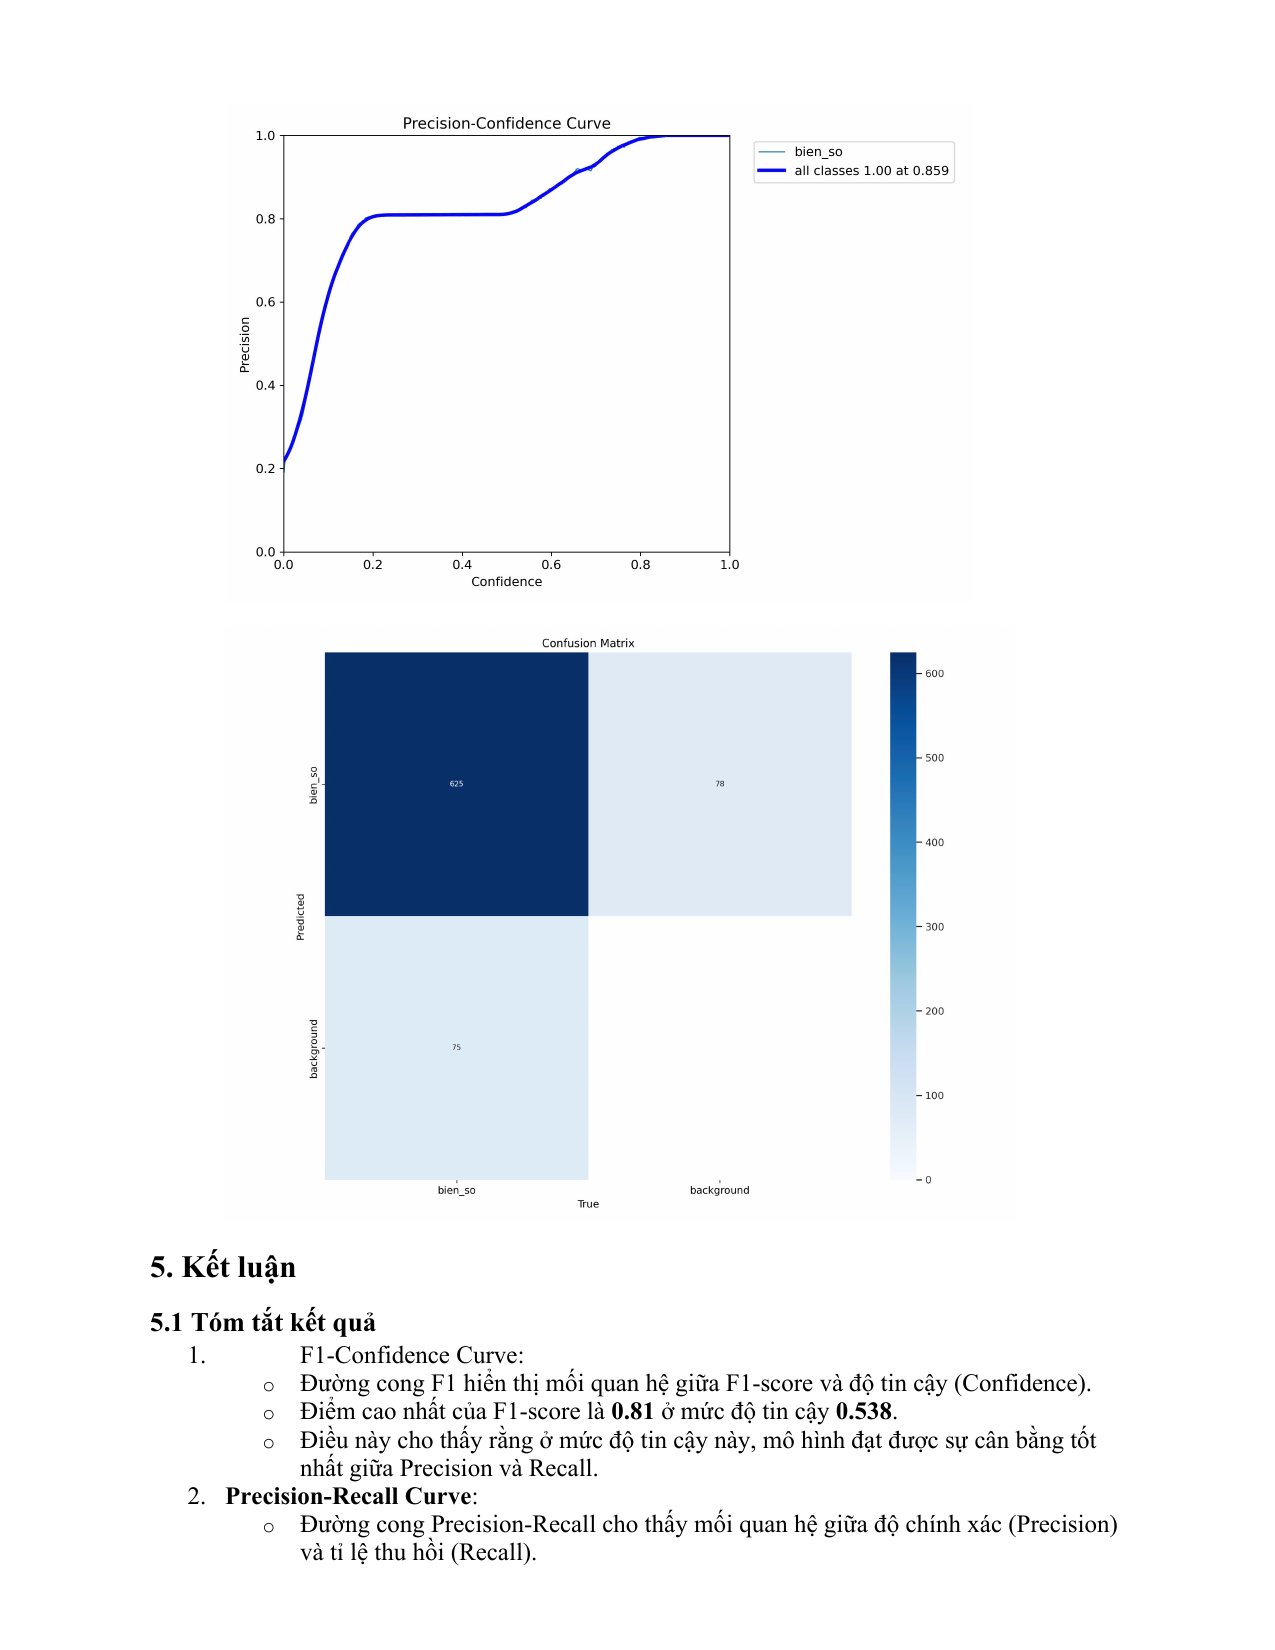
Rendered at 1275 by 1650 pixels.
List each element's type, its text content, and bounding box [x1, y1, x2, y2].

subtitle 5. Kết luận [150, 1249, 1125, 1284]
list Điều này cho thấy rằng ở mức độ tin cậy này, mô hình đạt được sự cân bằng tốt nhất giữa Precision và Recall. [262, 1426, 1125, 1482]
subtitle 5.1 Tóm tắt kết quả [150, 1307, 1125, 1337]
list F1-Confidence Curve: [187, 1341, 1125, 1369]
picture [225, 103, 973, 602]
list Precision-Recall Curve: [187, 1482, 1125, 1510]
list Đường cong F1 hiển thị mối quan hệ giữa F1-score và độ tin cậy (Confidence). [262, 1369, 1125, 1397]
list Đường cong Precision-Recall cho thấy mối quan hệ giữa độ chính xác (Precision) và tỉ lệ thu hồi (Recall). [262, 1510, 1125, 1566]
picture [225, 626, 1017, 1221]
list Điểm cao nhất của F1-score là 0.81 ở mức độ tin cậy 0.538. [262, 1397, 1125, 1426]
